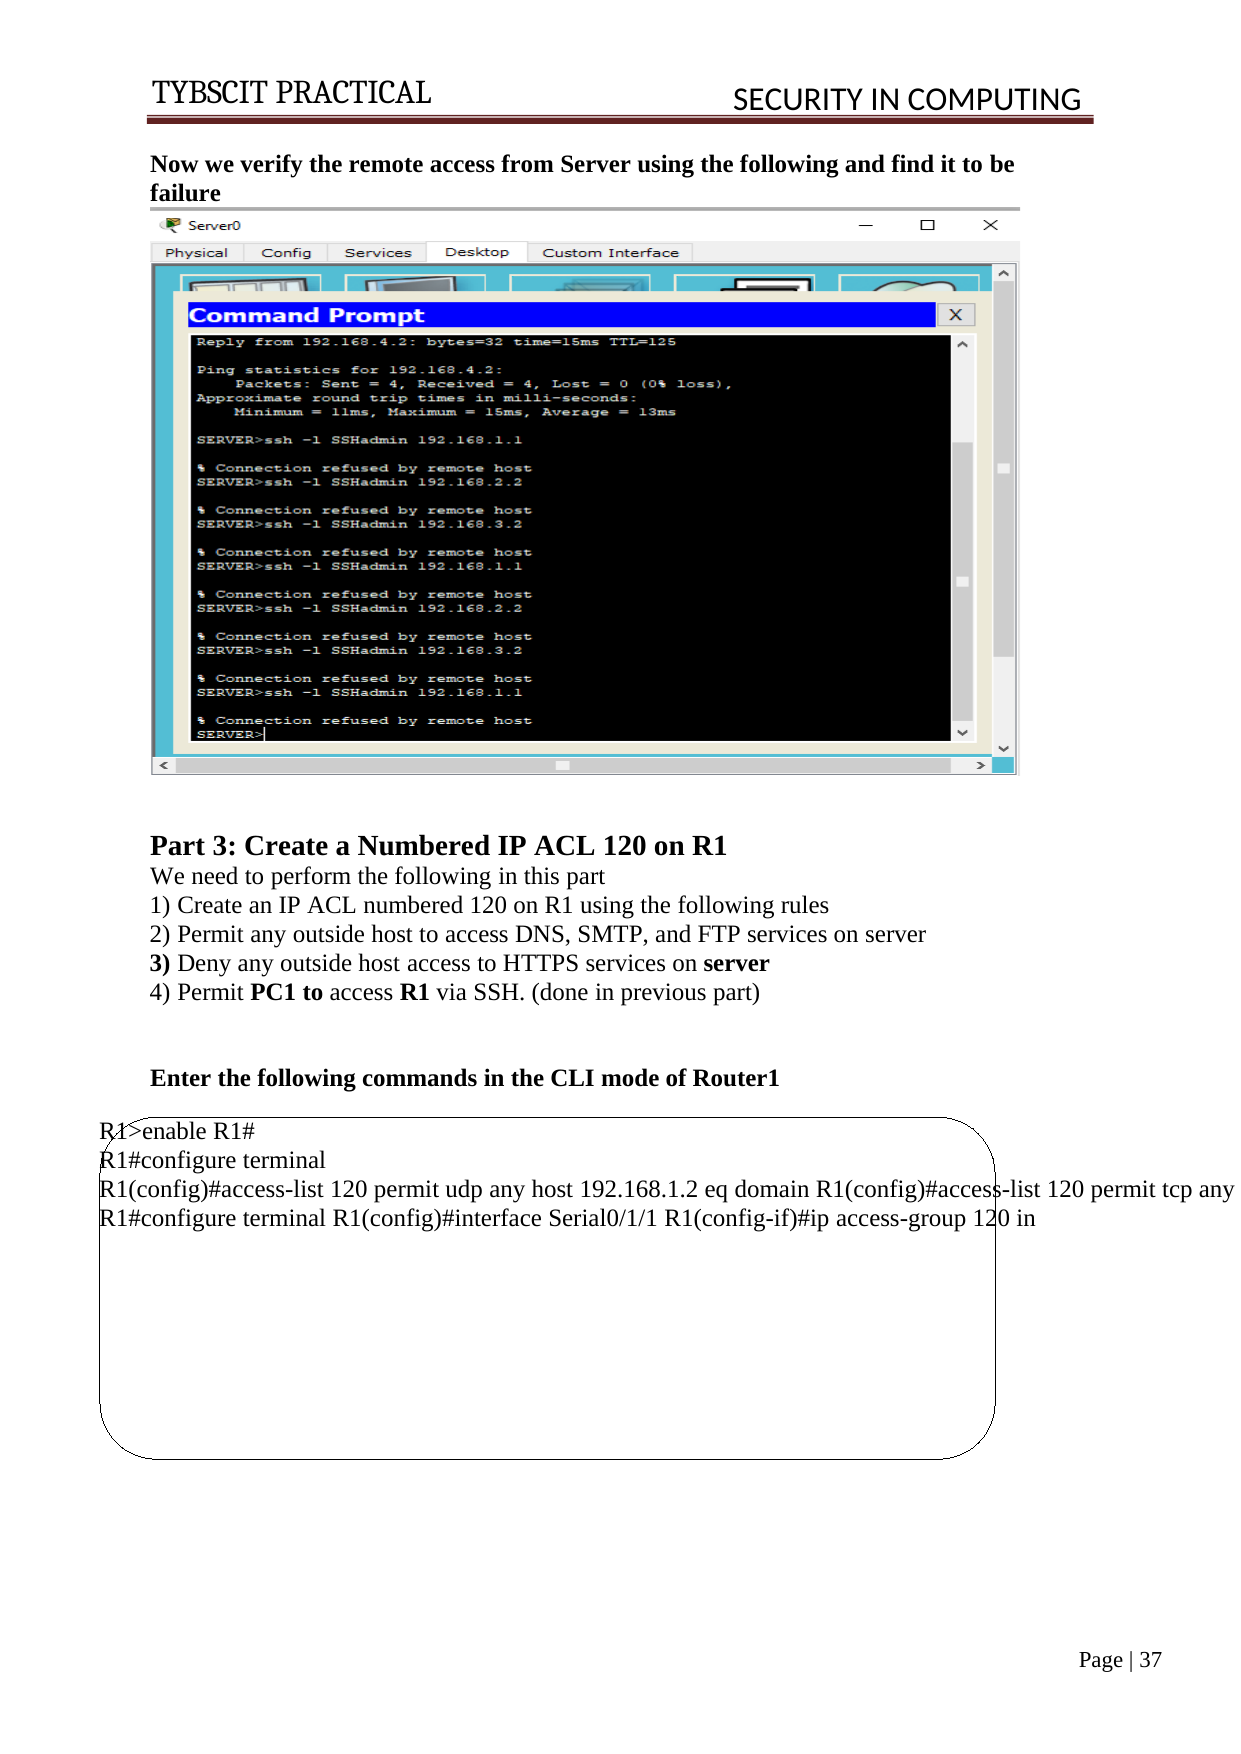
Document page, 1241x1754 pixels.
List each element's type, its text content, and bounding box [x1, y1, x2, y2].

list Permit any outside host to access DNS, SMTP, and FTP services on server [149, 919, 1171, 948]
subtitle Part 3: Create a Numbered IP ACL 120 on R1 [150, 828, 1171, 862]
subtitle Enter the following commands in the CLI mode of Router1 [150, 1063, 1171, 1092]
text Now we verify the remote access from Server using the following and find it to be failure [150, 150, 1078, 206]
list Permit PC1 to access R1 via SSH. (done in previous part) [149, 977, 1171, 1006]
list Deny any outside host access to HTTPS services on server [149, 948, 1171, 977]
picture [150, 207, 1021, 776]
text We need to perform the following in this part [150, 862, 1171, 890]
list Create an IP ACL numbered 120 on R1 using the following rules [149, 890, 1171, 919]
